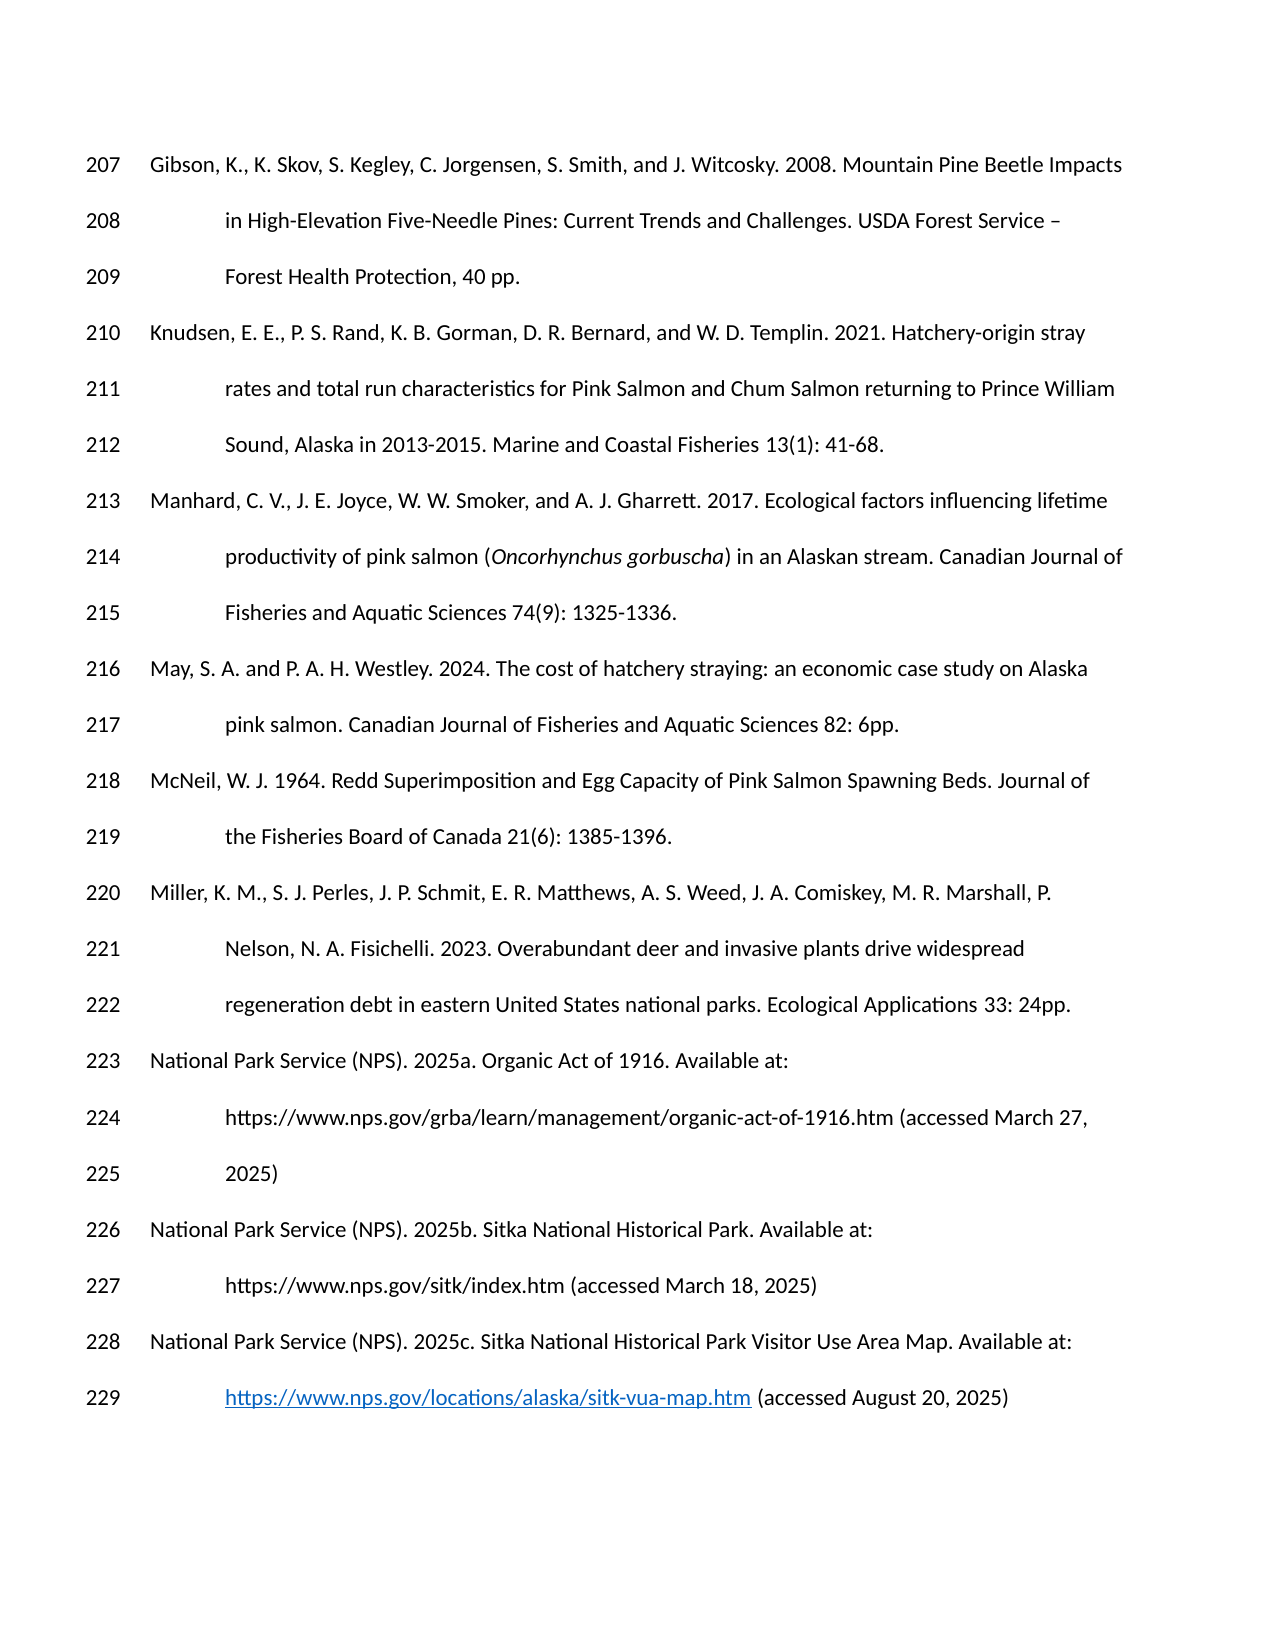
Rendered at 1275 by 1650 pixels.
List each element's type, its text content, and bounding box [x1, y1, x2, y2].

text National Park Service (NPS). 2025a. Organic Act of 1916. Available at: https://www.nps.gov/grba/learn/management/organic-act-of-1916.htm (accessed March 27, 2025) [150, 1047, 1125, 1187]
text Gibson, K., K. Skov, S. Kegley, C. Jorgensen, S. Smith, and J. Witcosky. 2008. Mountain Pine Beetle Impacts in High-Elevation Five-Needle Pines: Current Trends and Challenges. USDA Forest Service – Forest Health Protection, 40 pp. [150, 150, 1125, 290]
text National Park Service (NPS). 2025b. Sitka National Historical Park. Available at: https://www.nps.gov/sitk/index.htm (accessed March 18, 2025) [150, 1215, 1125, 1299]
text National Park Service (NPS). 2025c. Sitka National Historical Park Visitor Use Area Map. Available at: https://www.nps.gov/locations/alaska/sitk-vua-map.htm (accessed August 20, 2025) [150, 1327, 1125, 1411]
text Miller, K. M., S. J. Perles, J. P. Schmit, E. R. Matthews, A. S. Weed, J. A. Comiskey, M. R. Marshall, P. Nelson, N. A. Fisichelli. 2023. Overabundant deer and invasive plants drive widespread regeneration debt in eastern United States national parks. Ecological Applications 33: 24pp. [150, 878, 1125, 1019]
text May, S. A. and P. A. H. Westley. 2024. The cost of hatchery straying: an economic case study on Alaska pink salmon. Canadian Journal of Fisheries and Aquatic Sciences 82: 6pp. [150, 654, 1125, 738]
text Knudsen, E. E., P. S. Rand, K. B. Gorman, D. R. Bernard, and W. D. Templin. 2021. Hatchery-origin stray rates and total run characteristics for Pink Salmon and Chum Salmon returning to Prince William Sound, Alaska in 2013-2015. Marine and Coastal Fisheries 13(1): 41-68. [150, 318, 1125, 458]
text McNeil, W. J. 1964. Redd Superimposition and Egg Capacity of Pink Salmon Spawning Beds. Journal of the Fisheries Board of Canada 21(6): 1385-1396. [150, 766, 1125, 851]
text Manhard, C. V., J. E. Joyce, W. W. Smoker, and A. J. Gharrett. 2017. Ecological factors influencing lifetime productivity of pink salmon (Oncorhynchus gorbuscha) in an Alaskan stream. Canadian Journal of Fisheries and Aquatic Sciences 74(9): 1325-1336. [150, 486, 1125, 626]
